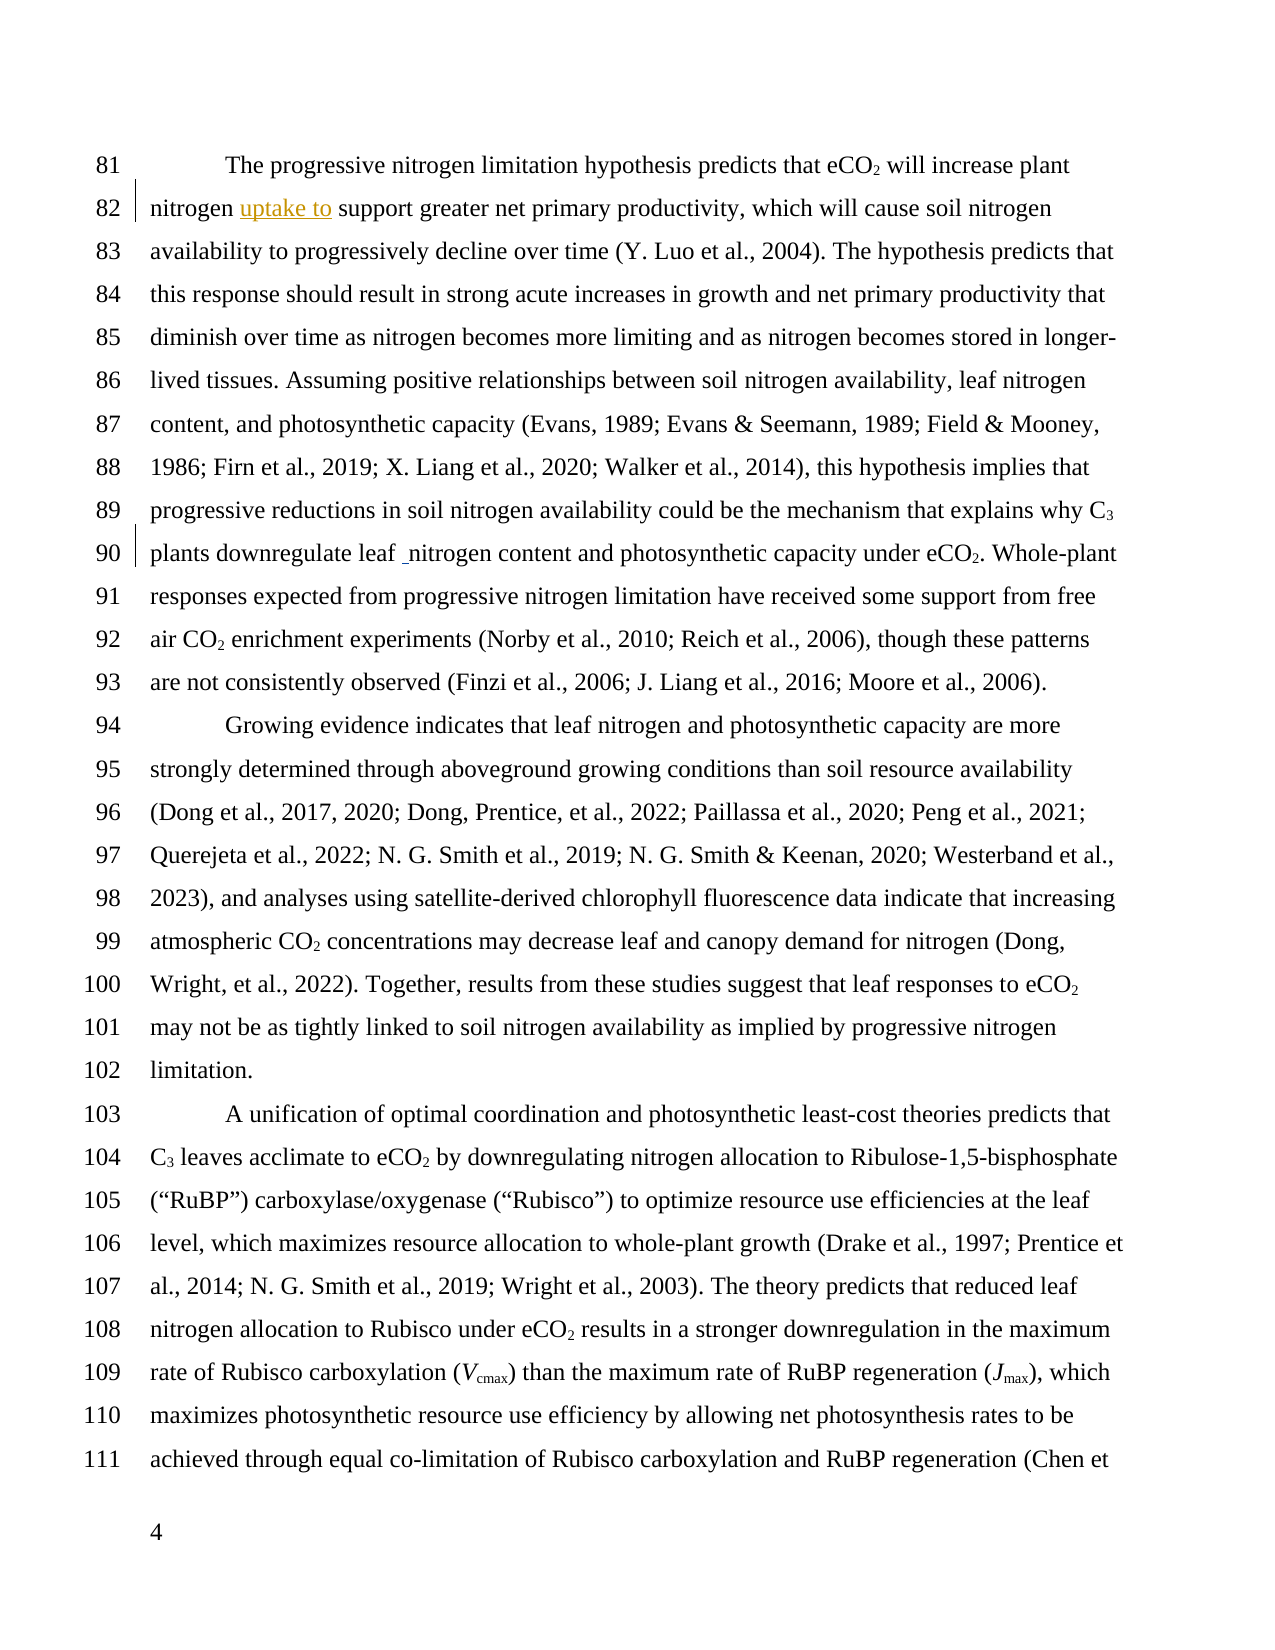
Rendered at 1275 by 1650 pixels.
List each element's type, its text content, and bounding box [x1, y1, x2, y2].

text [150, 1099, 1125, 1472]
text Growing evidence indicates that leaf nitrogen and photosynthetic capacity are more strongly determined through aboveground growing conditions than soil resource availability , and analyses using satellite-derived chlorophyll fluorescence data indicate that increasing atmospheric CO2 concentrations may decrease leaf and canopy demand for nitrogen . Together, results from these studies suggest that leaf responses to eCO2 may not be as tightly linked to soil nitrogen availability as implied by progressive nitrogen limitation. [150, 711, 1125, 1084]
text The progressive nitrogen limitation hypothesis predicts that eCO2 will increase plant nitrogen support greater net primary productivity, which will cause soil nitrogen availability to progressively decline over time . The hypothesis predicts that this response should result in strong acute increases in growth and net primary productivity that diminish over time as nitrogen becomes more limiting and as nitrogen becomes stored in longer-lived tissues. Assuming positive relationships between soil nitrogen availability, leaf nitrogen content, and photosynthetic capacity , this hypothesis implies that progressive reductions in soil nitrogen availability could be the mechanism that explains why C3 plants downregulate leaf nitrogen content and photosynthetic capacity under eCO2. Whole-plant responses expected from progressive nitrogen limitation have received some support from free air CO2 enrichment experiments , though these patterns are not consistently observed . [150, 150, 1125, 696]
